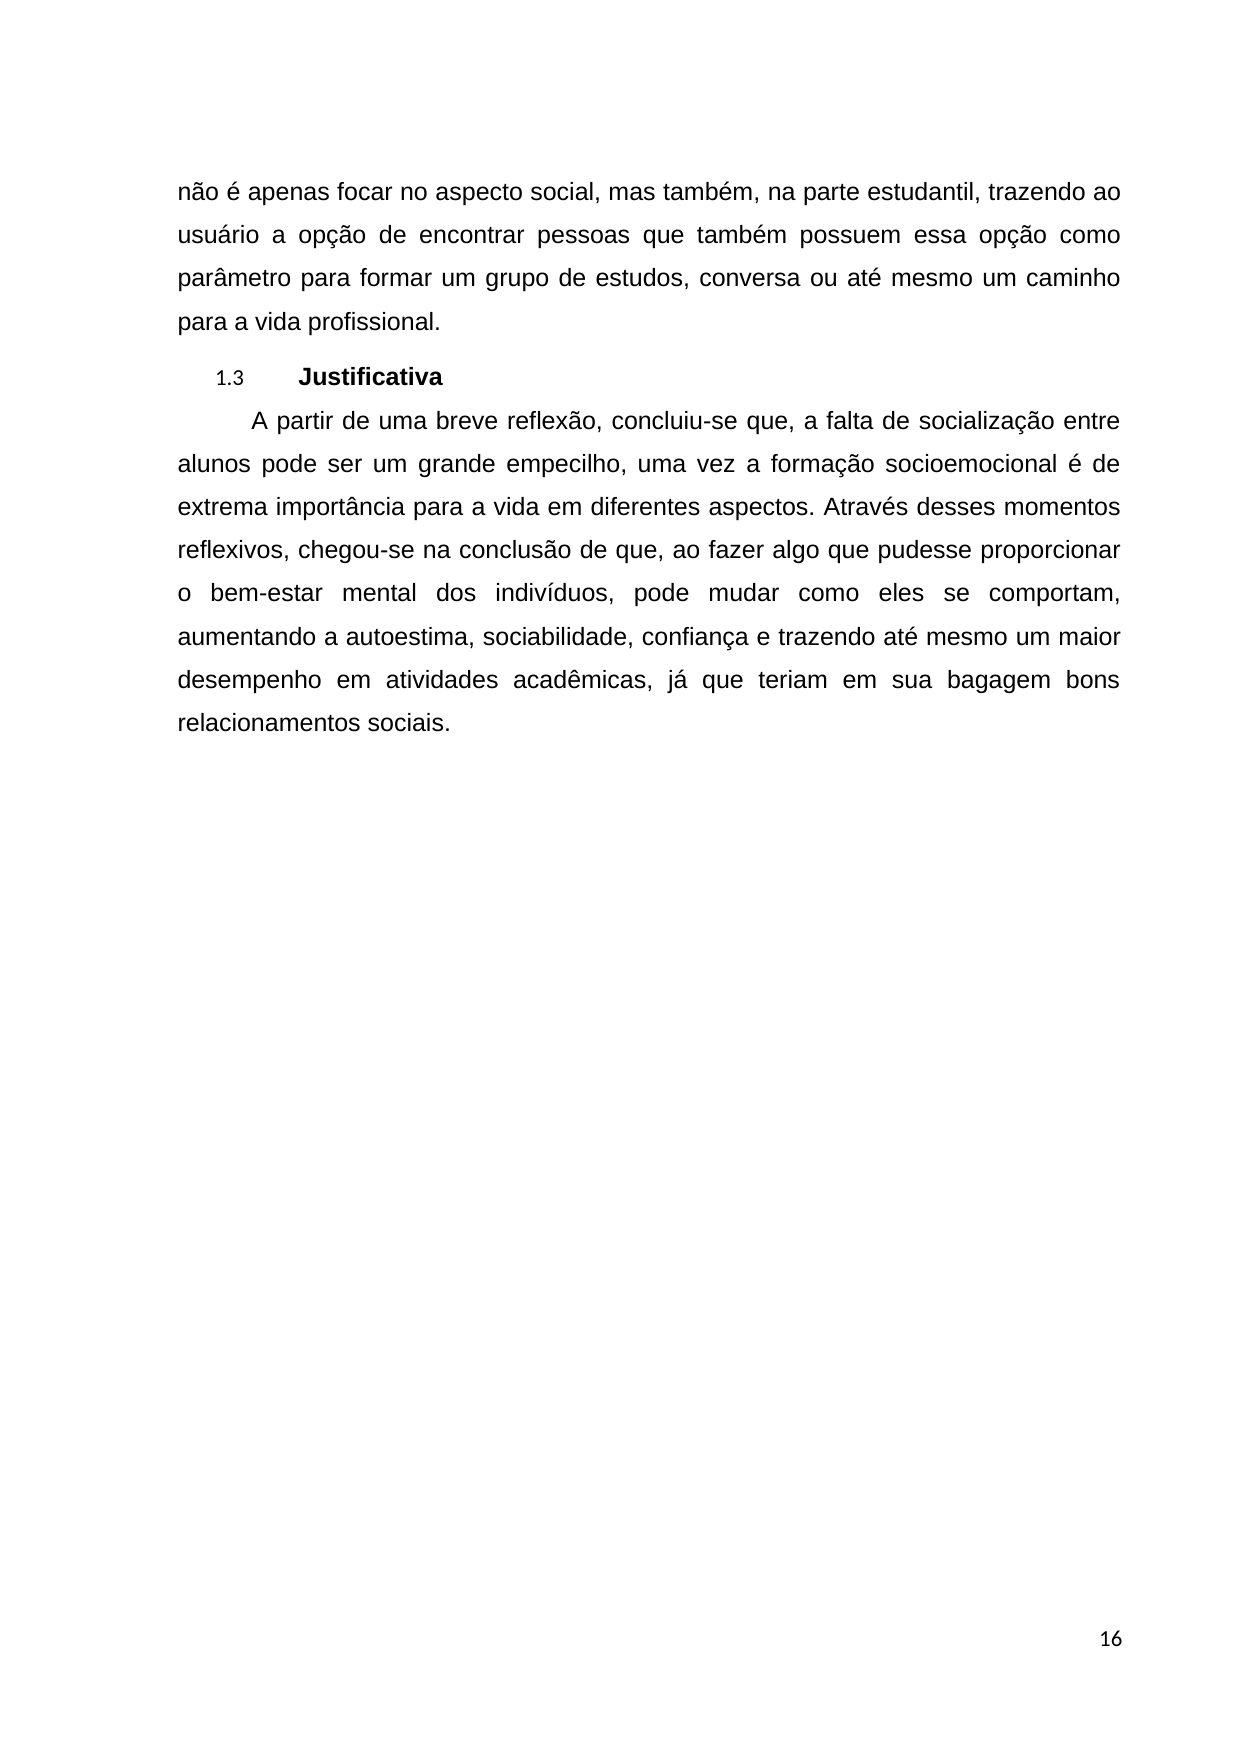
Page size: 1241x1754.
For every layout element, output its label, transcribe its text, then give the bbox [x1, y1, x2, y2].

list Justificativa [215, 362, 1122, 391]
text A partir de uma breve reflexão, concluiu-se que, a falta de socialização entre alunos pode ser um grande empecilho, uma vez a formação socioemocional é de extrema importância para a vida em diferentes aspectos. Através desses momentos reflexivos, chegou-se na conclusão de que, ao fazer algo que pudesse proporcionar o bem-estar mental dos indivíduos, pode mudar como eles se comportam, aumentando a autoestima, sociabilidade, confiança e trazendo até mesmo um maior desempenho em atividades acadêmicas, já que teriam em sua bagagem bons relacionamentos sociais. [177, 406, 1122, 737]
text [177, 177, 1122, 335]
